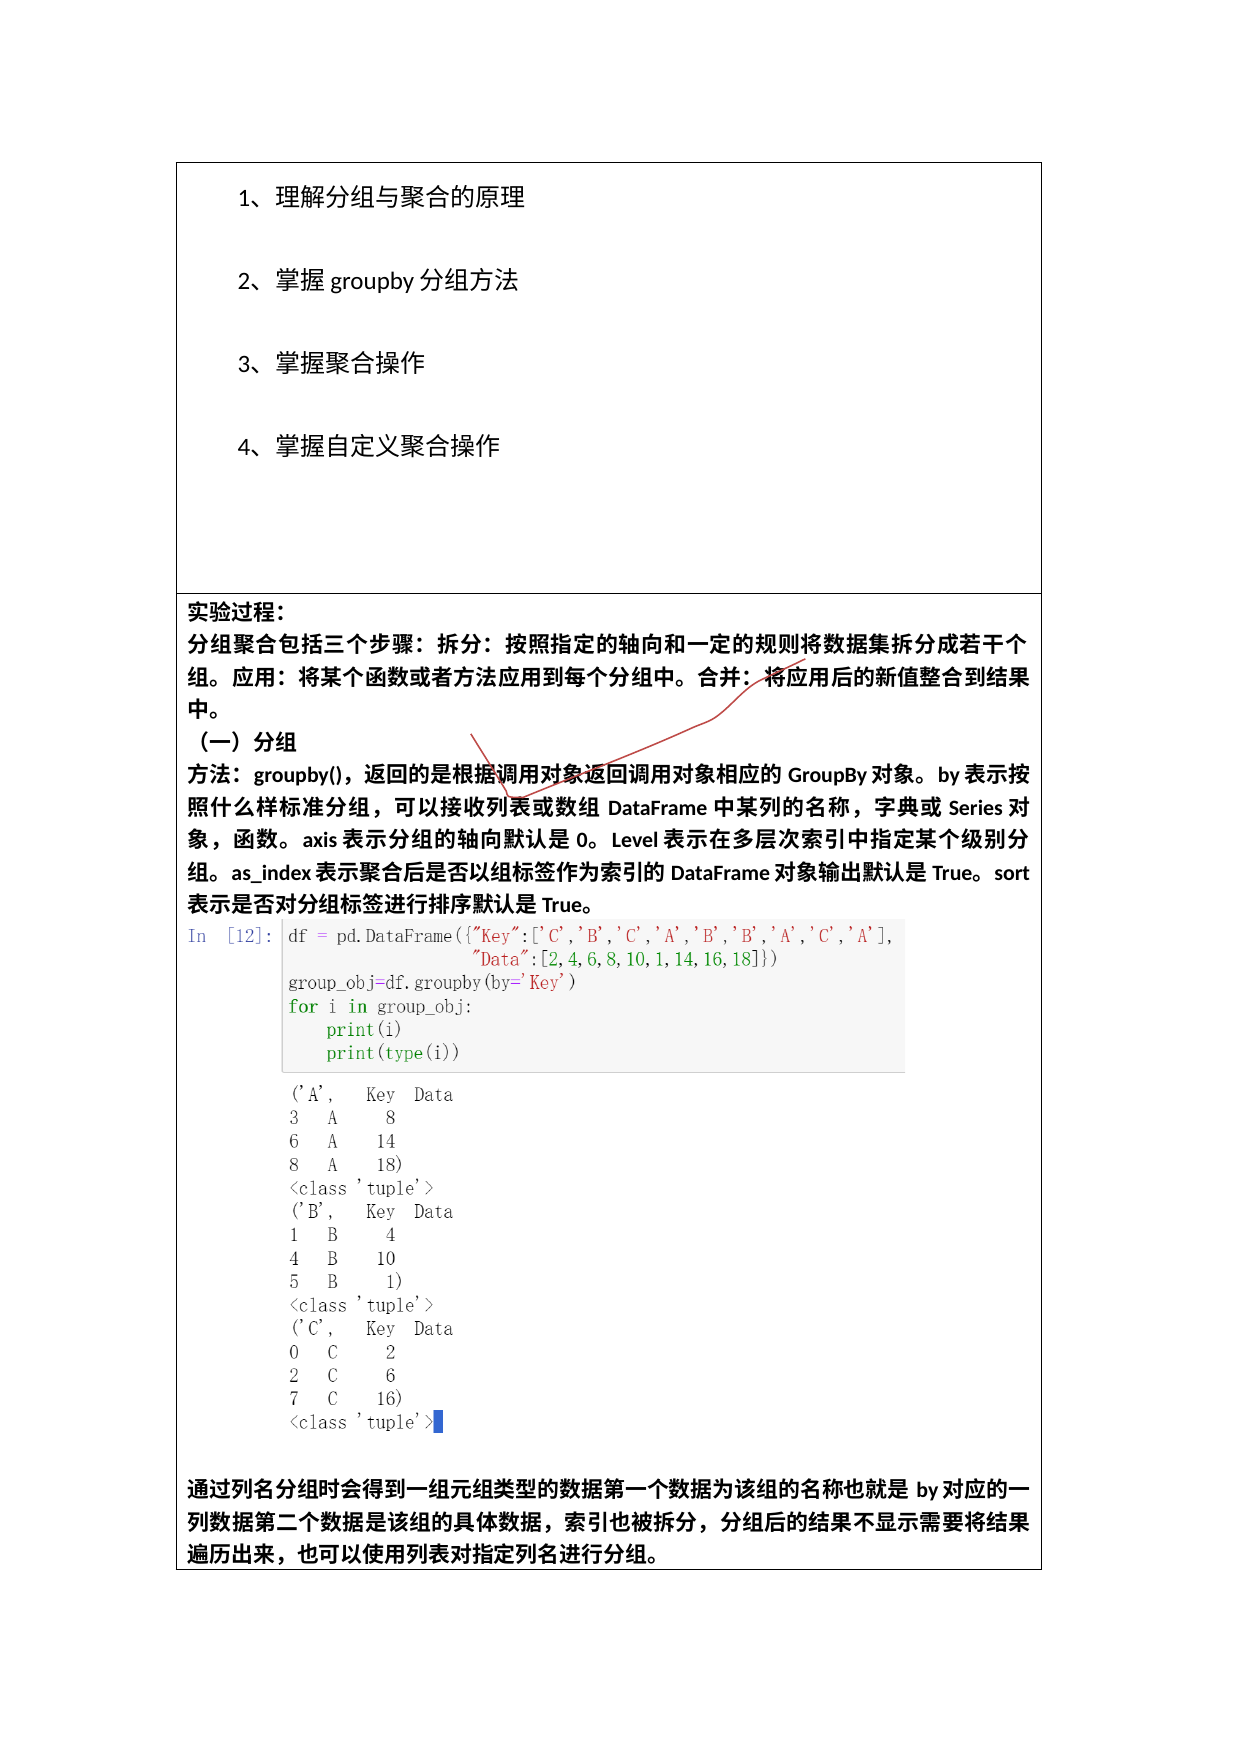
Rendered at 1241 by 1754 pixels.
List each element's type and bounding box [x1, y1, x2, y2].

table_cell [177, 594, 1041, 1569]
table_cell [177, 163, 1041, 593]
picture [187, 919, 905, 1444]
